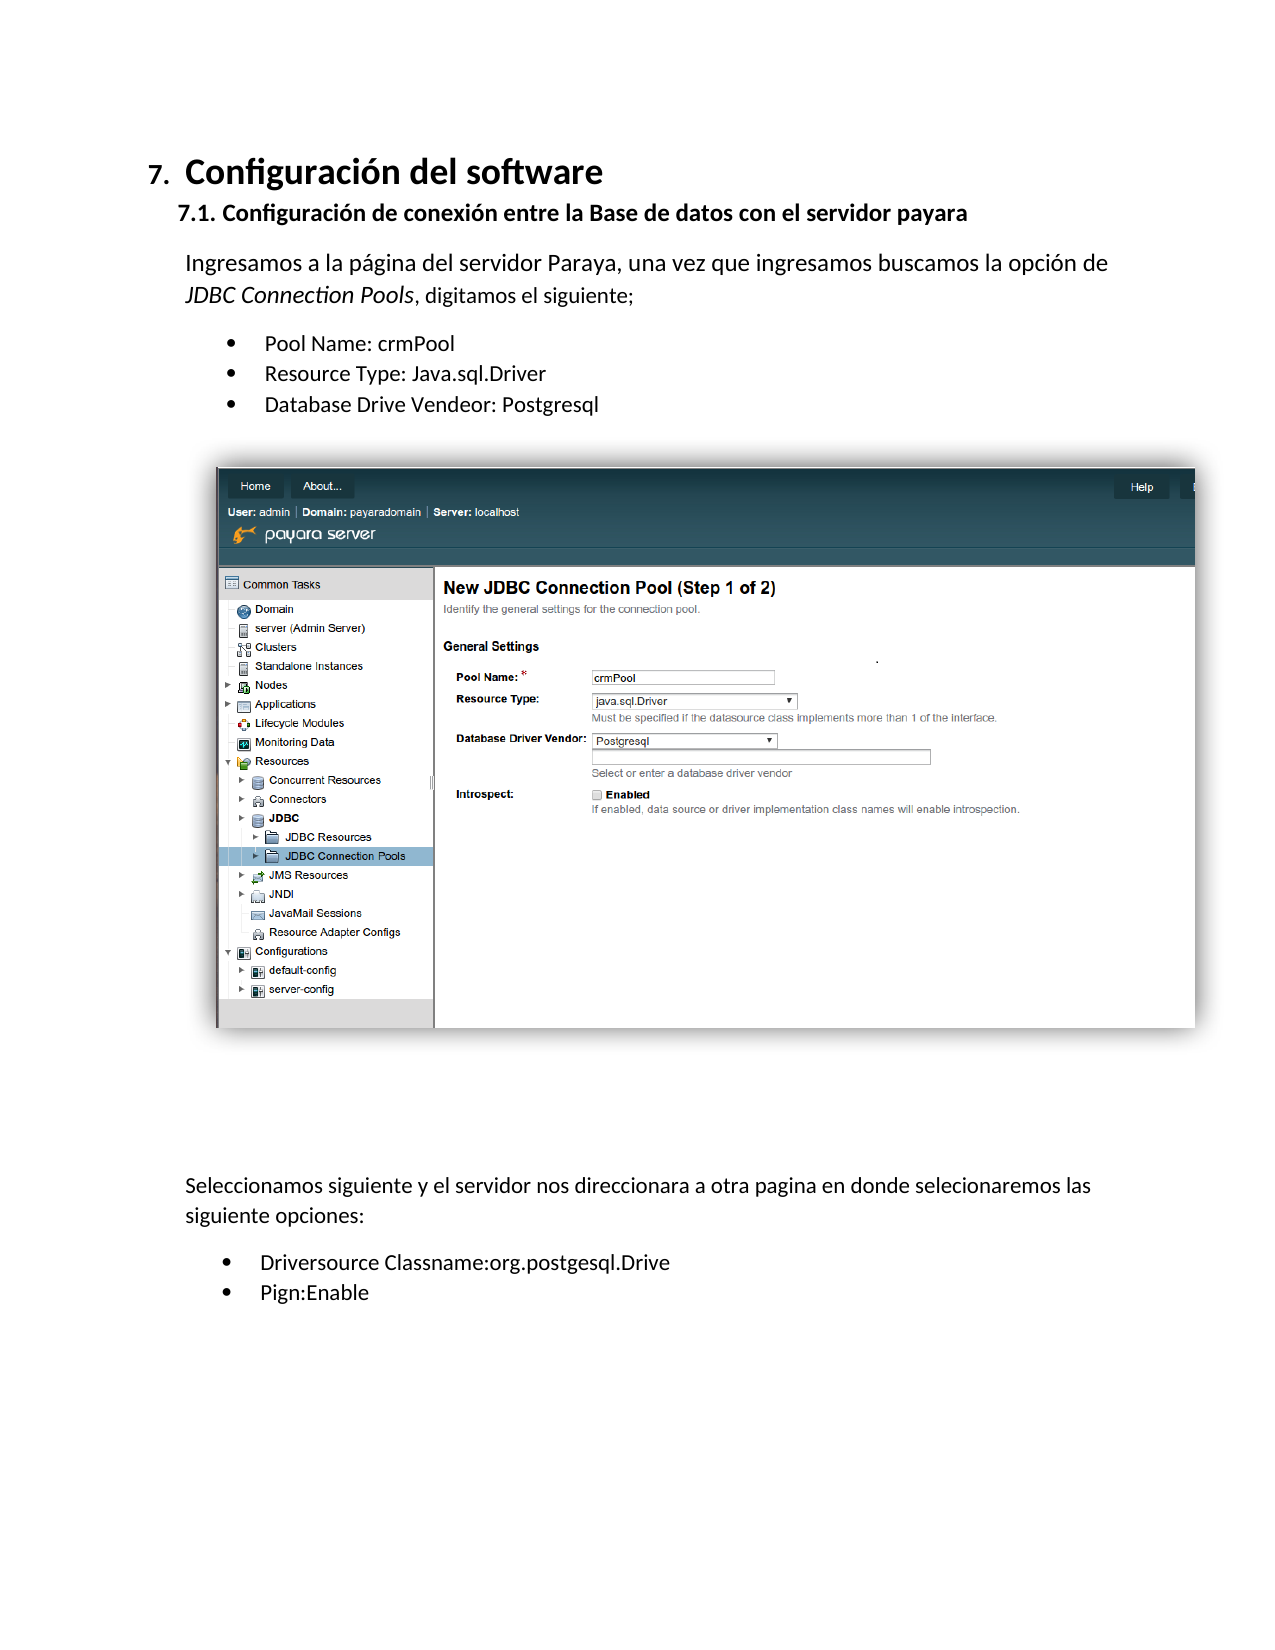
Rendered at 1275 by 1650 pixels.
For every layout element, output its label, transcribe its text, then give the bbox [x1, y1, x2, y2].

list Resource Type: Java.sql.Driver [227, 359, 1127, 387]
list Database Drive Vendeor: Postgresql [227, 390, 1127, 418]
subtitle Configuración del software [148, 148, 1127, 193]
list Pool Name: crmPool [227, 329, 1127, 357]
picture [216, 467, 1195, 1028]
text Seleccionamos siguiente y el servidor nos direccionara a otra pagina en donde selecionaremos las siguiente opciones: [185, 1171, 1127, 1229]
list Configuración de conexión entre la Base de datos con el servidor payara [177, 197, 1127, 228]
text Ingresamos a la página del servidor Paraya, una vez que ingresamos buscamos la opción de JDBC Connection Pools, digitamos el siguiente; [185, 247, 1127, 310]
list Driversource Classname:org.postgesql.Drive [223, 1248, 1127, 1276]
list Pign:Enable [223, 1278, 1127, 1306]
